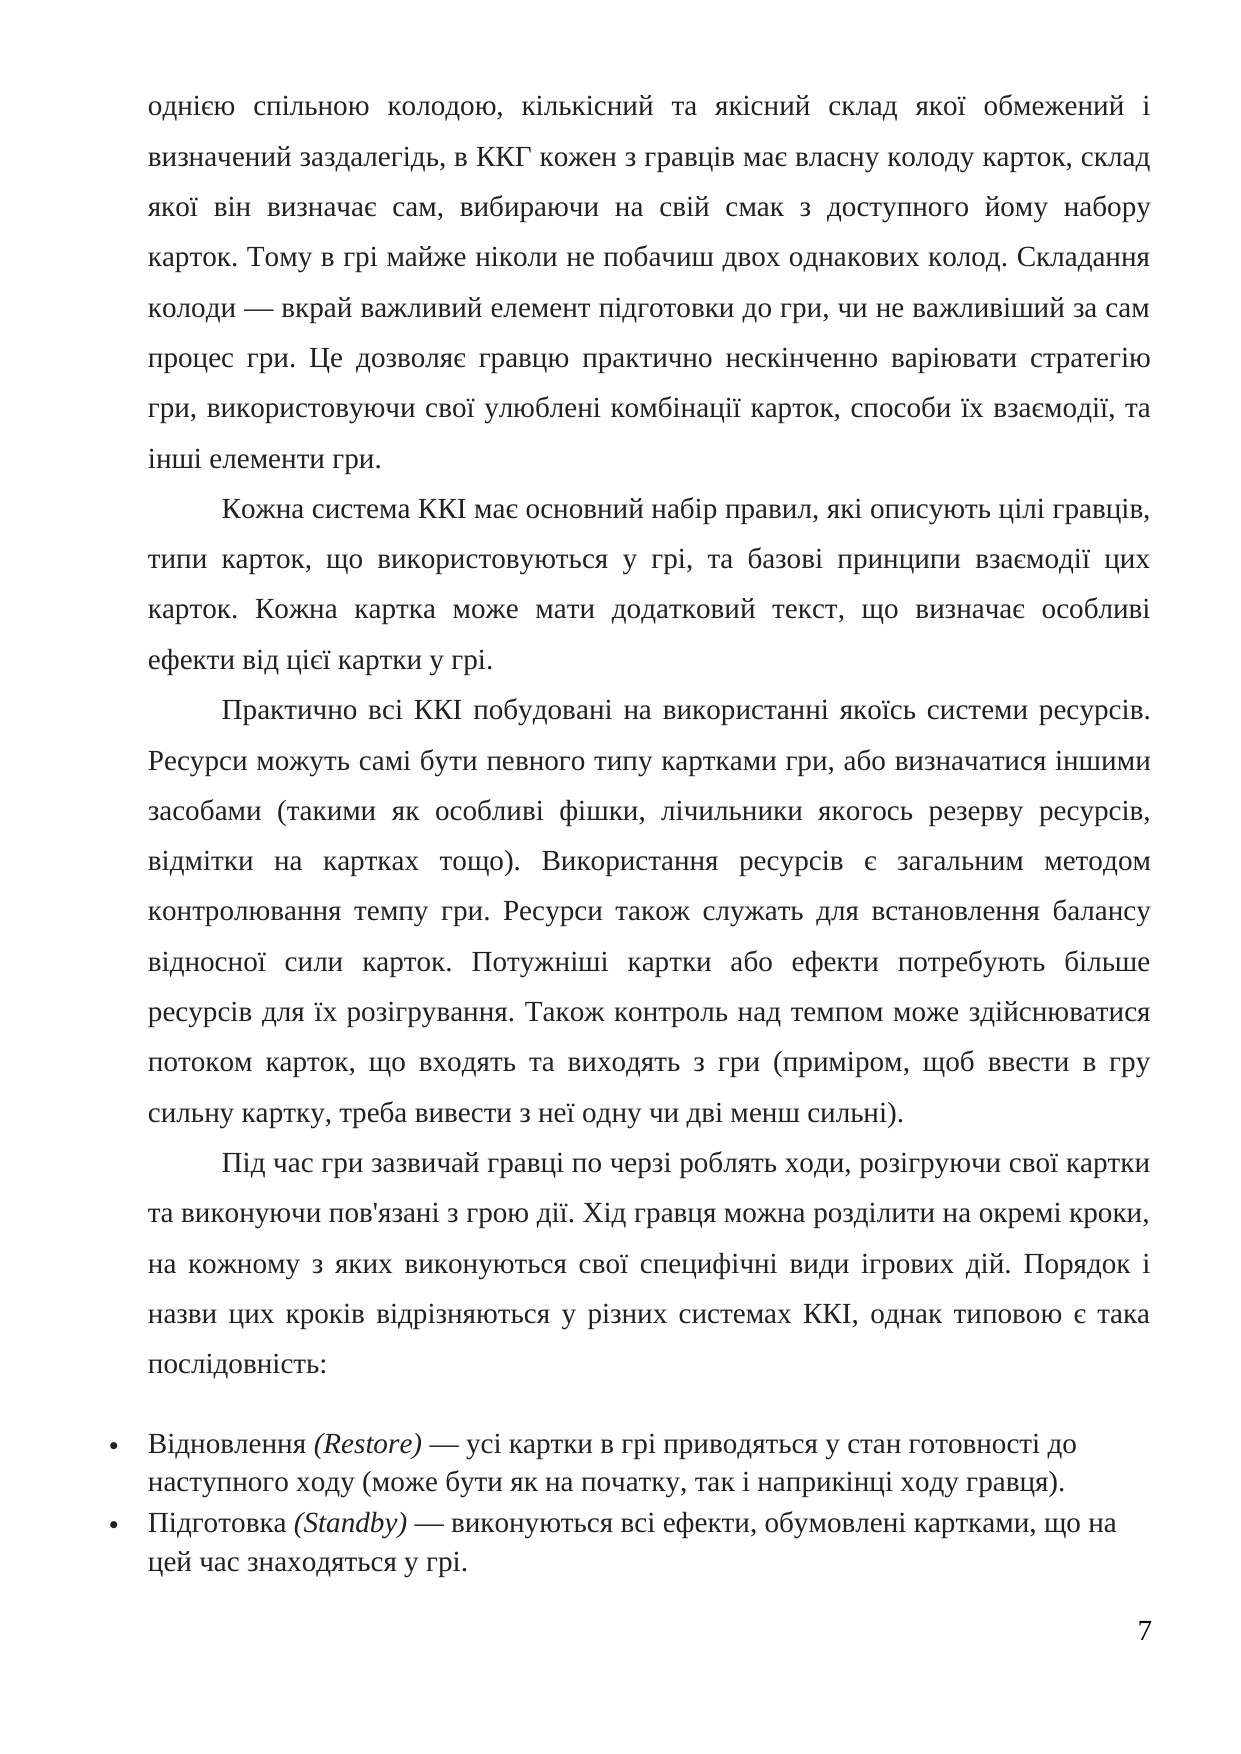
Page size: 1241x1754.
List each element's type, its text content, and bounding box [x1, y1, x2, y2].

text Під час гри зазвичай гравці по черзі роблять ходи, розігруючи свої картки та виконуючи пов'язані з грою дії. Хід гравця можна розділити на окремі кроки, на кожному з яких виконуються свої специфічні види ігрових дій. Порядок і назви цих кроків відрізняються у різних системах ККІ, однак типовою є така послідовність: [148, 1145, 1152, 1380]
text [148, 88, 1152, 474]
text Практично всі ККІ побудовані на використанні якоїсь системи ресурсів. Ресурси можуть самі бути певного типу картками гри, або визначатися іншими засобами (такими як особливі фішки, лічильники якогось резерву ресурсів, відмітки на картках тощо). Використання ресурсів є загальним методом контролювання темпу гри. Ресурси також служать для встановлення балансу відносної сили карток. Потужніші картки або ефекти потребують більше ресурсів для їх розігрування. Також контроль над темпом може здійснюватися потоком карток, що входять та виходять з гри (приміром, щоб ввести в гру сильну картку, треба вивести з неї одну чи дві менш сильні). [148, 692, 1152, 1128]
list Відновлення (Restore) — усі картки в грі приводяться у стан готовності до наступного ходу (може бути як на початку, так і наприкінці ходу гравця). [110, 1426, 1152, 1498]
text Кожна система ККІ має основний набір правил, які описують цілі гравців, типи карток, що використовуються у грі, та базові принципи взаємодії цих карток. Кожна картка може мати додатковий текст, що визначає особливі ефекти від цієї картки у грі. [148, 491, 1152, 676]
list Підготовка (Standby) — виконуються всі ефекти, обумовлені картками, що на цей час знаходяться у грі. [110, 1505, 1152, 1577]
